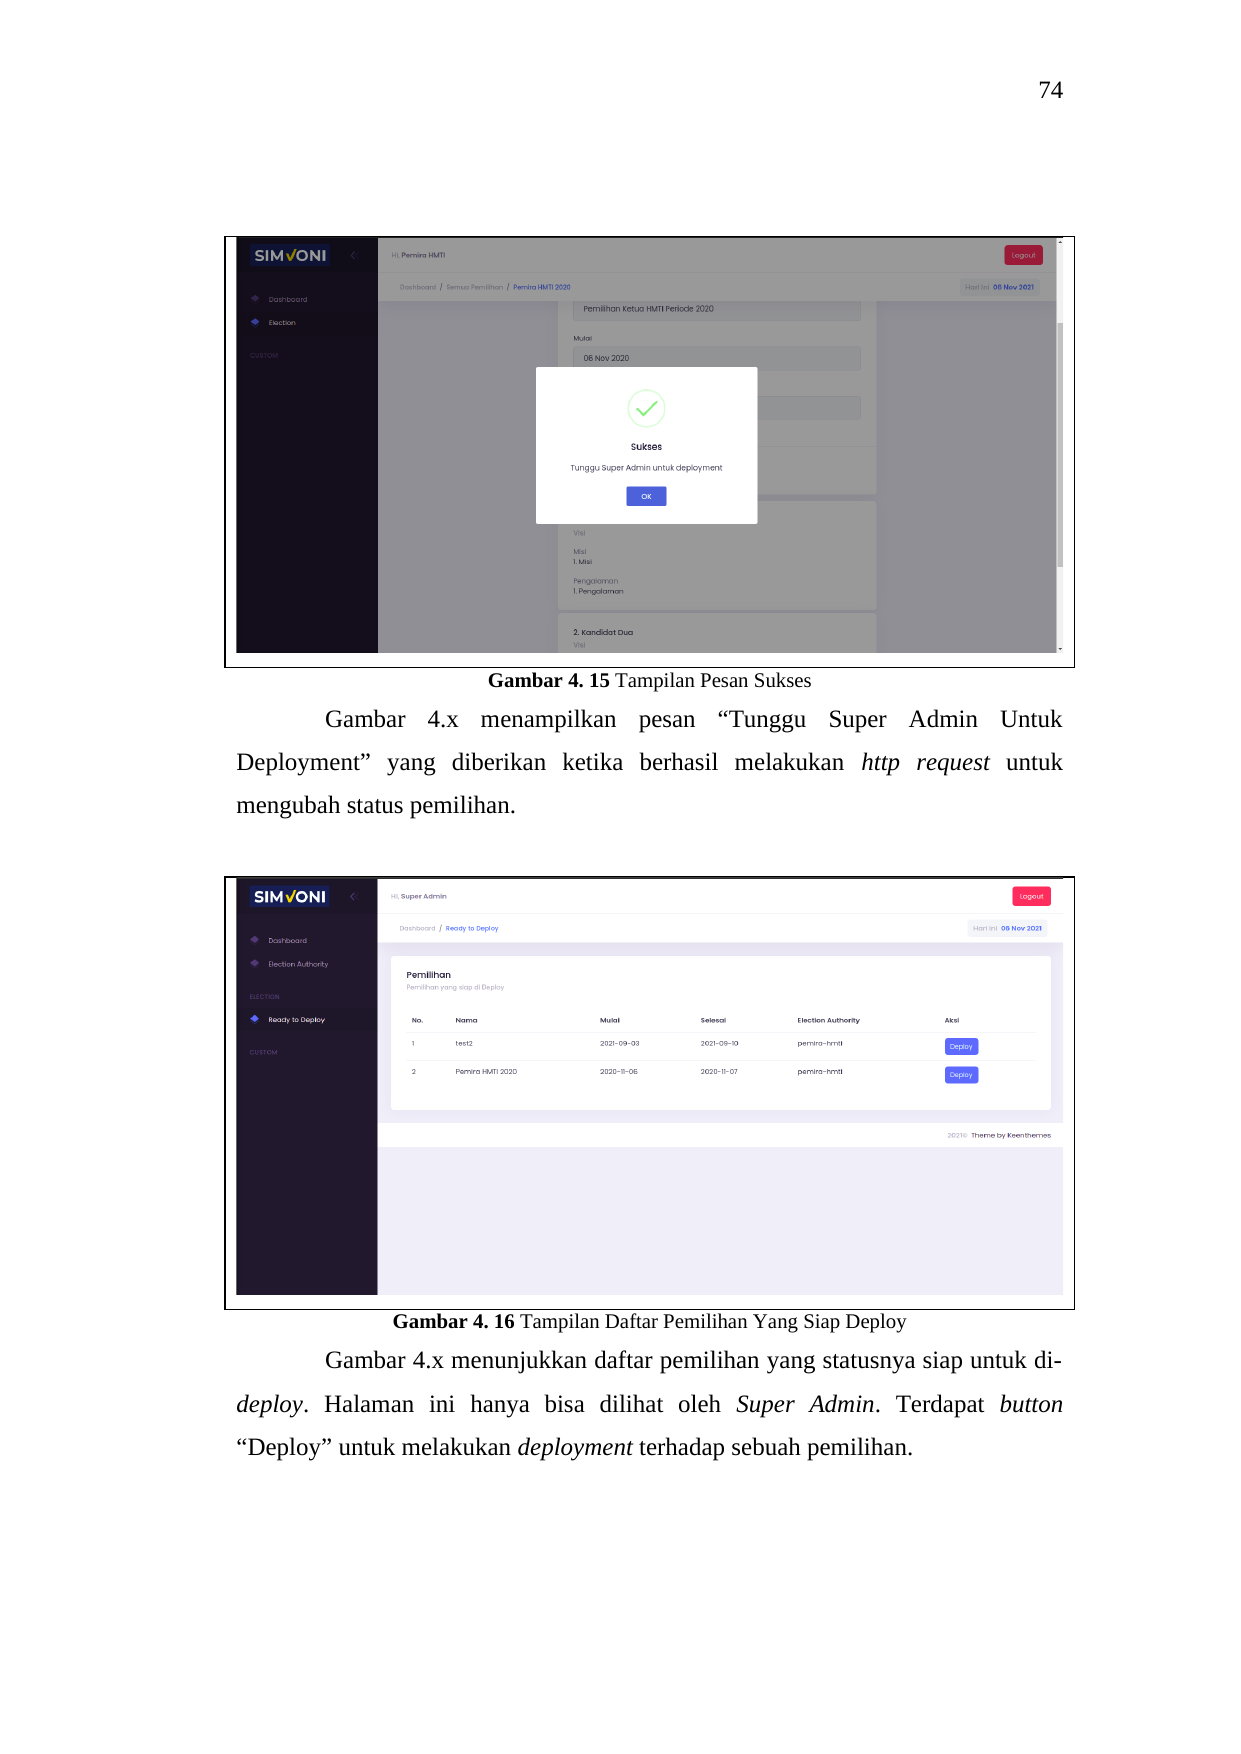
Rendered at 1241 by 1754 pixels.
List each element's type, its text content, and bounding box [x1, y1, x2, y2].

picture [236, 237, 1064, 653]
text Gambar 4. 15 Tampilan Pesan Sukses [236, 668, 1063, 692]
picture [236, 877, 1064, 1295]
text Gambar 4. 16 Tampilan Daftar Pemilihan Yang Siap Deploy [236, 1310, 1063, 1333]
table_header [226, 878, 1074, 1308]
table_header [226, 237, 1074, 667]
text Gambar 4.x menampilkan pesan “Tunggu Super Admin Untuk Deployment” yang diberikan ketika berhasil melakukan http request untuk mengubah status pemilihan. [236, 704, 1063, 819]
text Gambar 4.x menunjukkan daftar pemilihan yang statusnya siap untuk di-deploy. Halaman ini hanya bisa dilihat oleh Super Admin. Terdapat button “Deploy” untuk melakukan deployment terhadap sebuah pemilihan. [236, 1346, 1063, 1461]
